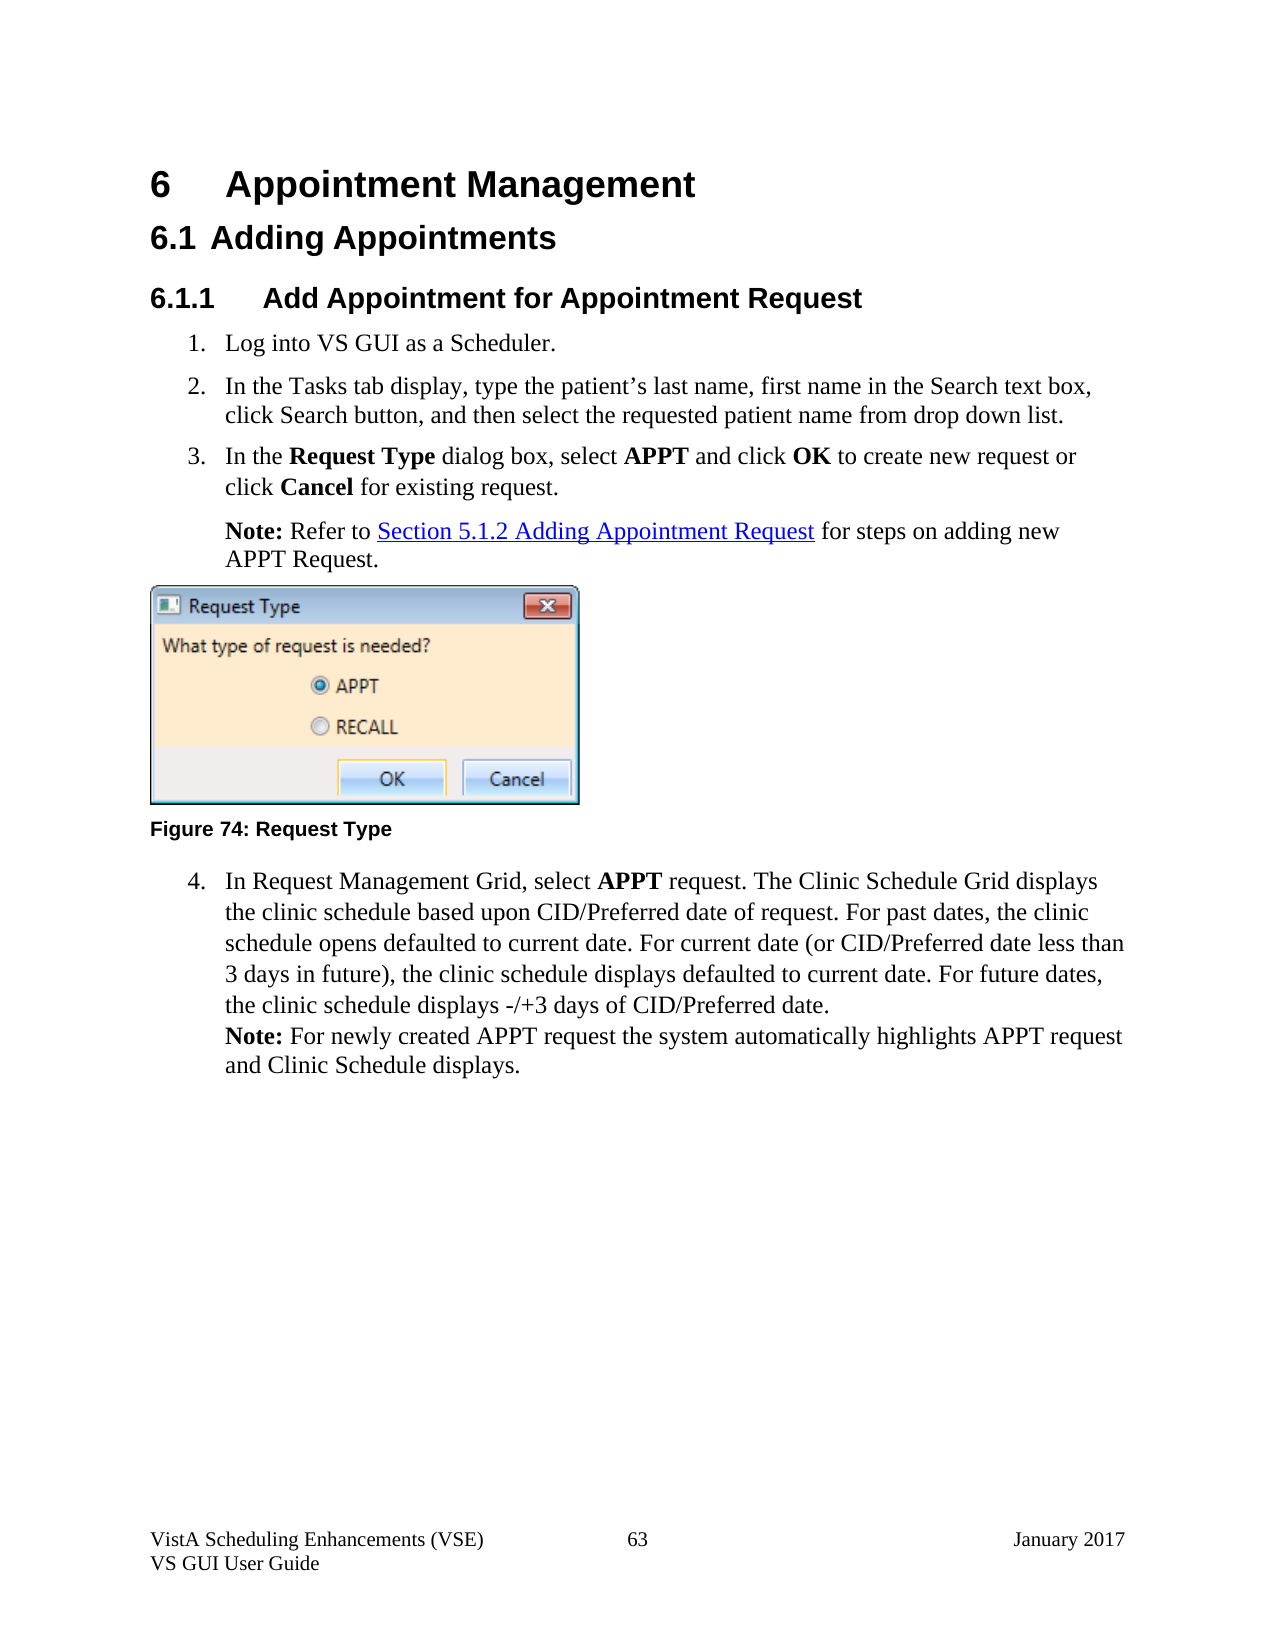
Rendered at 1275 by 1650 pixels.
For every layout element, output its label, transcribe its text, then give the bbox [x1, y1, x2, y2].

picture [150, 585, 580, 805]
subtitle Add Appointment for Appointment Request [150, 282, 1125, 315]
subtitle Adding Appointments [150, 218, 1125, 257]
text Note: Refer to Section 5.1.2 Adding Appointment Request for steps on adding new APPT Request. [225, 516, 1125, 573]
list In the Request Type dialog box, select APPT and click OK to create new request or click Cancel for existing request. [187, 441, 1125, 501]
list In Request Management Grid, select APPT request. The Clinic Schedule Grid displays the clinic schedule based upon CID/Preferred date of request. For past dates, the clinic schedule opens defaulted to current date. For current date (or CID/Preferred date less than 3 days in future), the clinic schedule displays defaulted to current date. For future dates, the clinic schedule displays -/+3 days of CID/Preferred date. [187, 866, 1125, 1019]
text Note: For newly created APPT request the system automatically highlights APPT request and Clinic Schedule displays. [225, 1021, 1125, 1079]
list In the Tasks tab display, type the patient’s last name, first name in the Search text box, click Search button, and then select the requested patient name from drop down list. [187, 371, 1125, 429]
text Figure 74: Request Type [150, 817, 1125, 841]
subtitle Appointment Management [150, 162, 1125, 206]
list Log into VS GUI as a Scheduler. [187, 328, 1125, 356]
